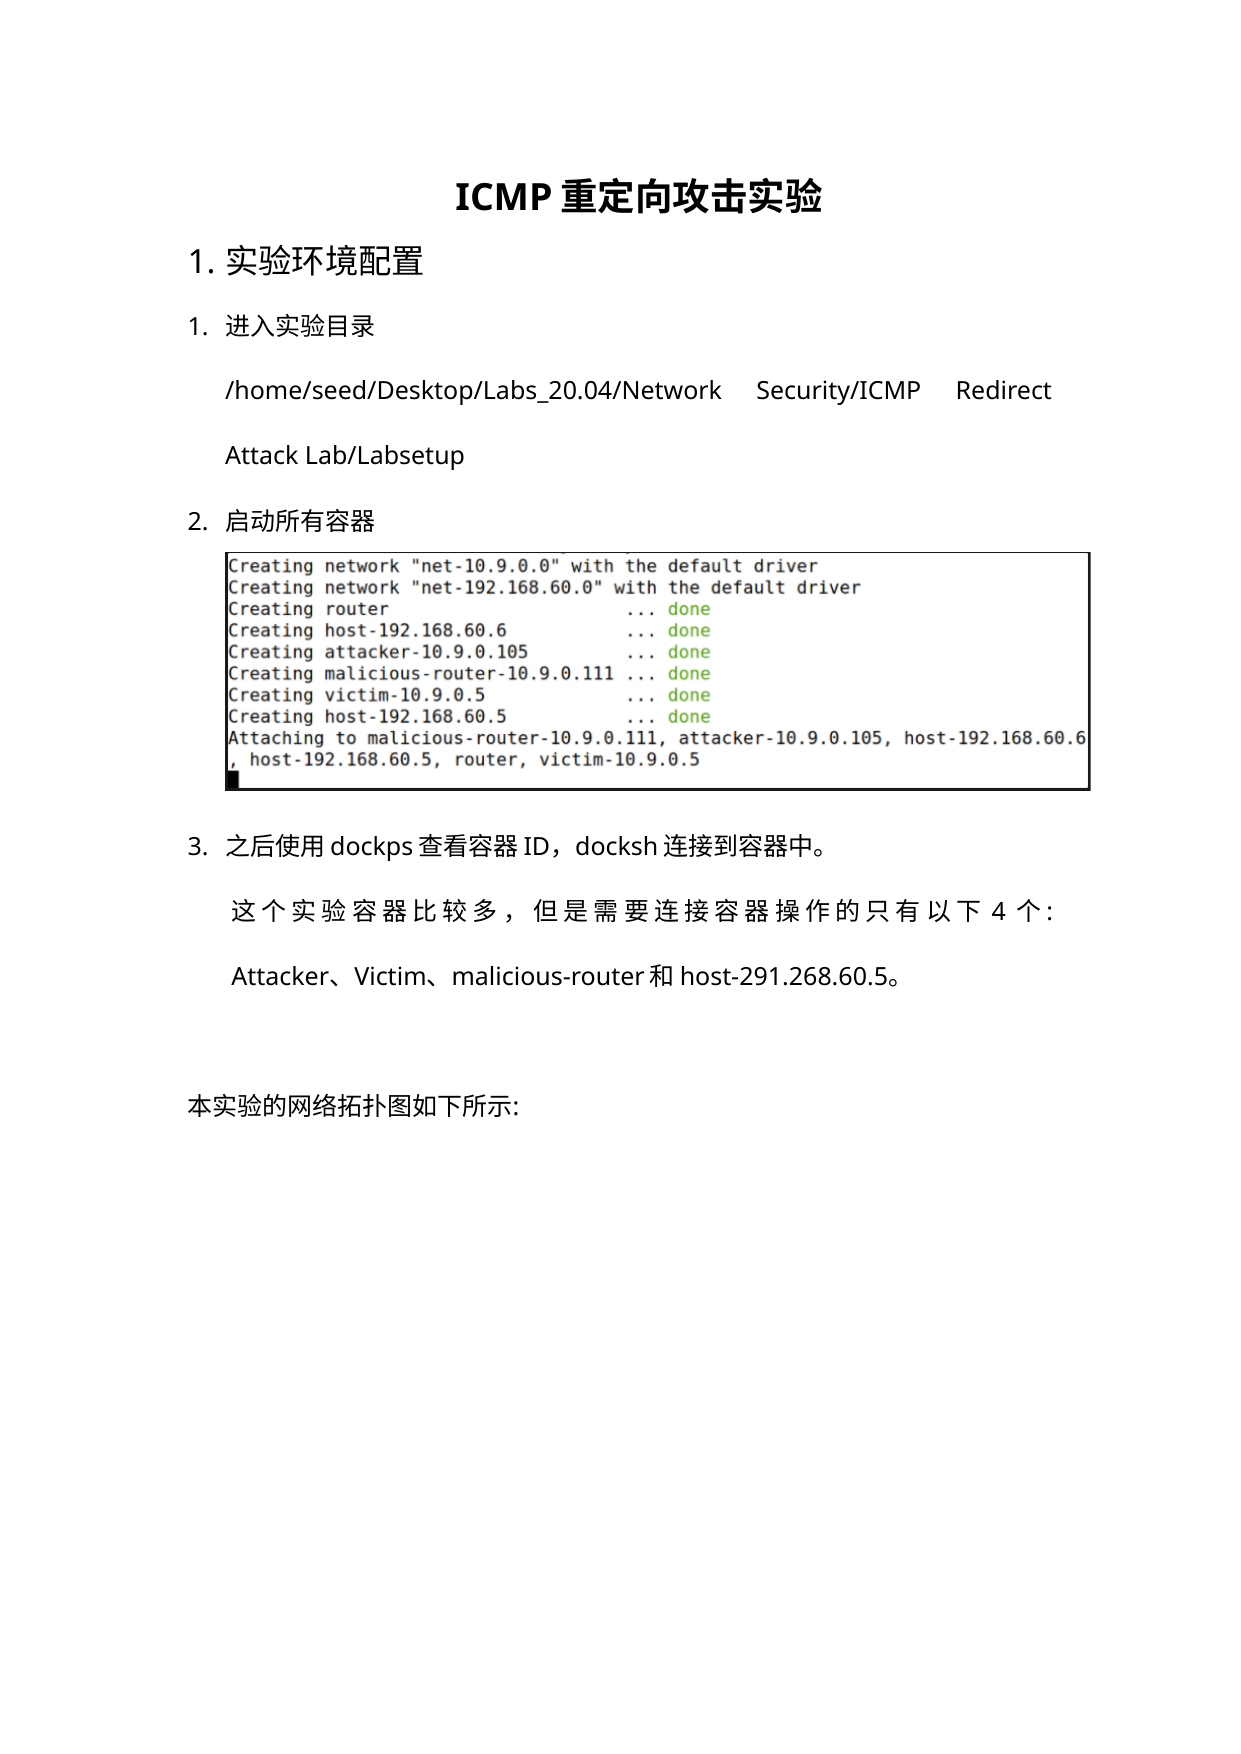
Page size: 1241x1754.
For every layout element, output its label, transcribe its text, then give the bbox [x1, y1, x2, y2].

list 进入实验目录 [187, 292, 1053, 357]
picture [225, 552, 1091, 791]
list 启动所有容器 [187, 487, 1053, 552]
text 本实验的网络拓扑图如下所示: [187, 1072, 1053, 1137]
list ICMP重定向攻击实验 [225, 162, 1053, 227]
list 之后使用dockps查看容器ID，docksh连接到容器中。 [187, 812, 1053, 877]
list 实验环境配置 [187, 227, 1053, 292]
list /home/seed/Desktop/Labs_20.04/Network Security/ICMP Redirect Attack Lab/Labsetup [225, 357, 1053, 487]
list 这个实验容器比较多，但是需要连接容器操作的只有以下4个: Attacker、Victim、malicious-router和host-291.268.60.5。 [231, 877, 1053, 1007]
